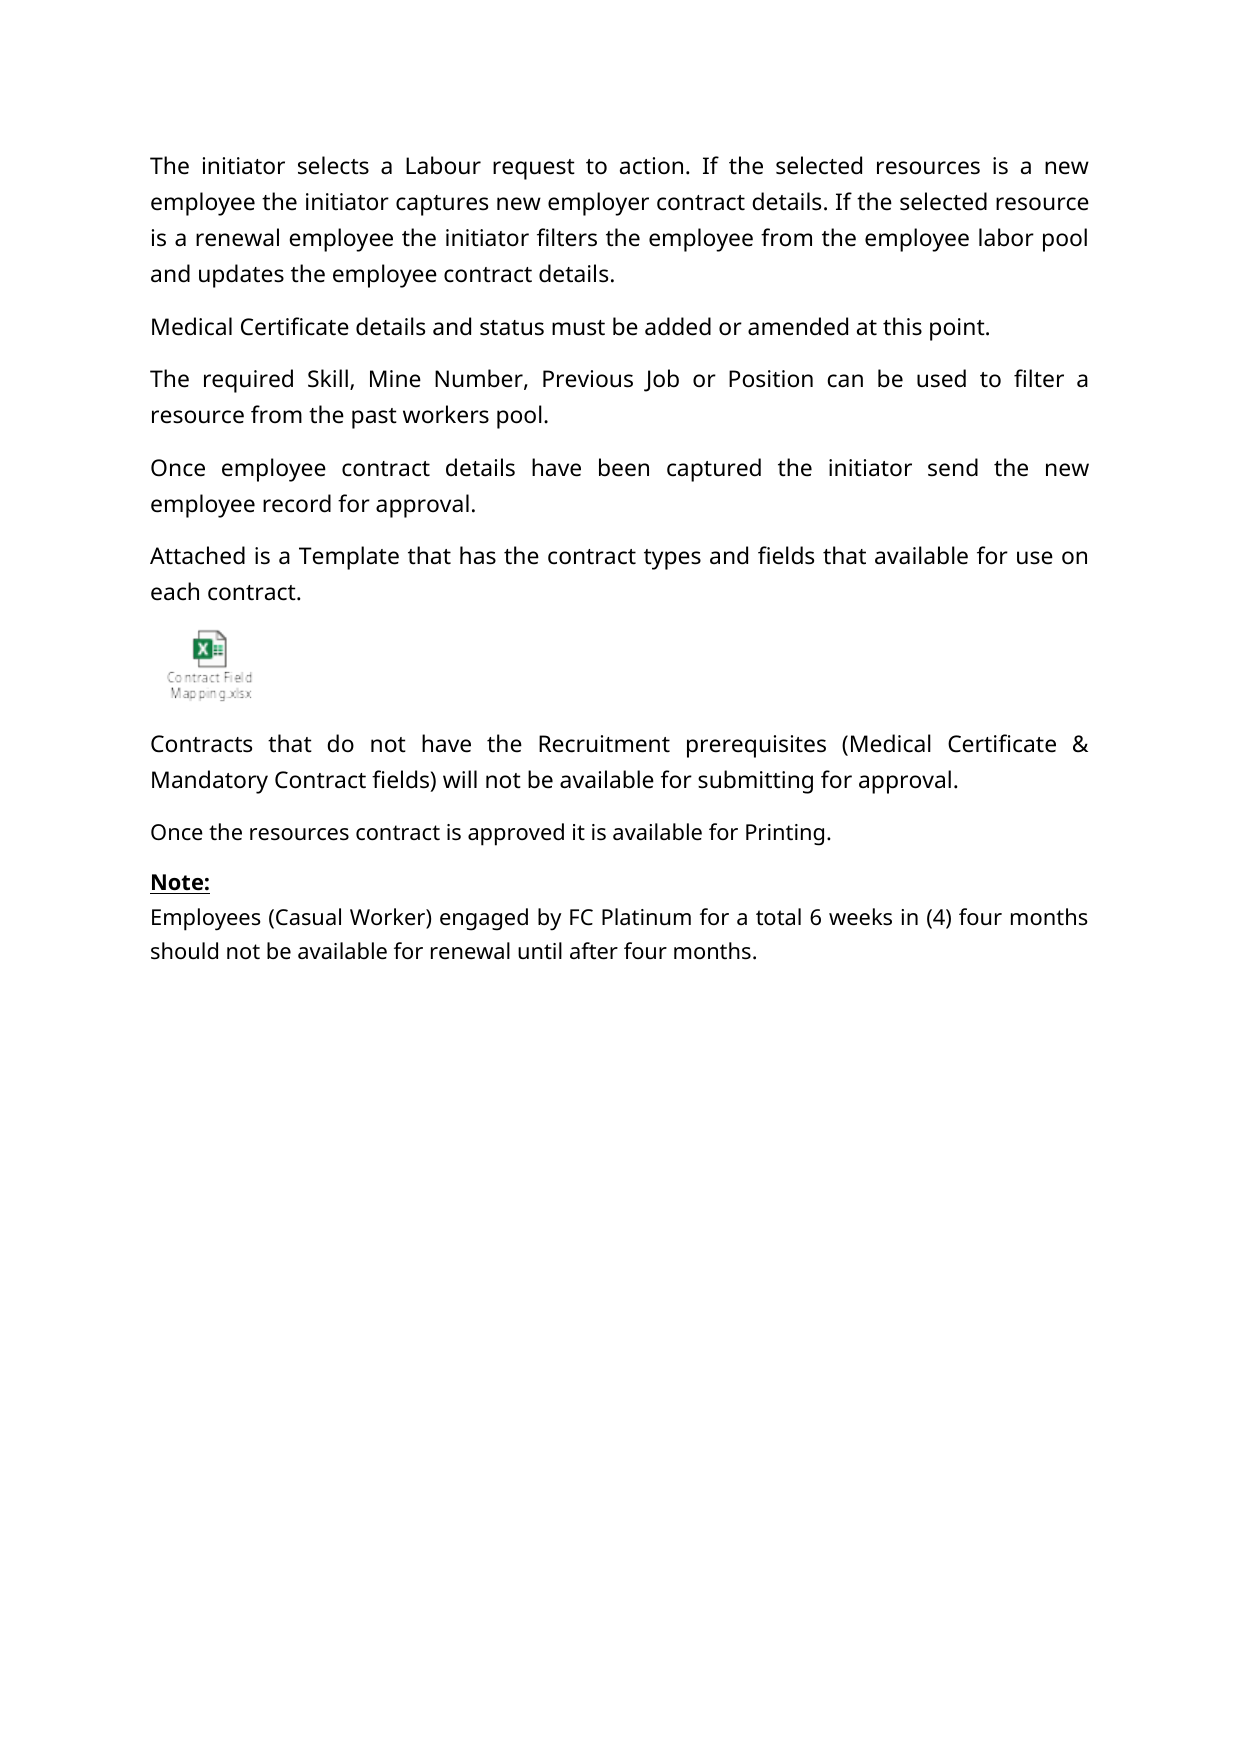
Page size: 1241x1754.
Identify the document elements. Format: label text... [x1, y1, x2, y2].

text Note: [150, 867, 1090, 897]
text The required Skill, Mine Number, Previous Job or Position can be used to filter a resource from the past workers pool. [150, 363, 1090, 430]
text The initiator selects a Labour request to action. If the selected resources is a new employee the initiator captures new employer contract details. If the selected resource is a renewal employee the initiator filters the employee from the employee labor pool and updates the employee contract details. [150, 150, 1090, 289]
text Employees (Casual Worker) engaged by FC Platinum for a total 6 weeks in (4) four months should not be available for renewal until after four months. [150, 902, 1090, 966]
text Attached is a Template that has the contract types and fields that available for use on each contract. [150, 540, 1090, 607]
text Once the resources contract is approved it is available for Printing. [150, 817, 1090, 846]
text Once employee contract details have been captured the initiator send the new employee record for approval. [150, 452, 1090, 519]
text Medical Certificate details and status must be added or amended at this point. [150, 310, 1090, 342]
text Contracts that do not have the Recruitment prerequisites (Medical Certificate & Mandatory Contract fields) will not be available for submitting for approval. [150, 728, 1090, 795]
